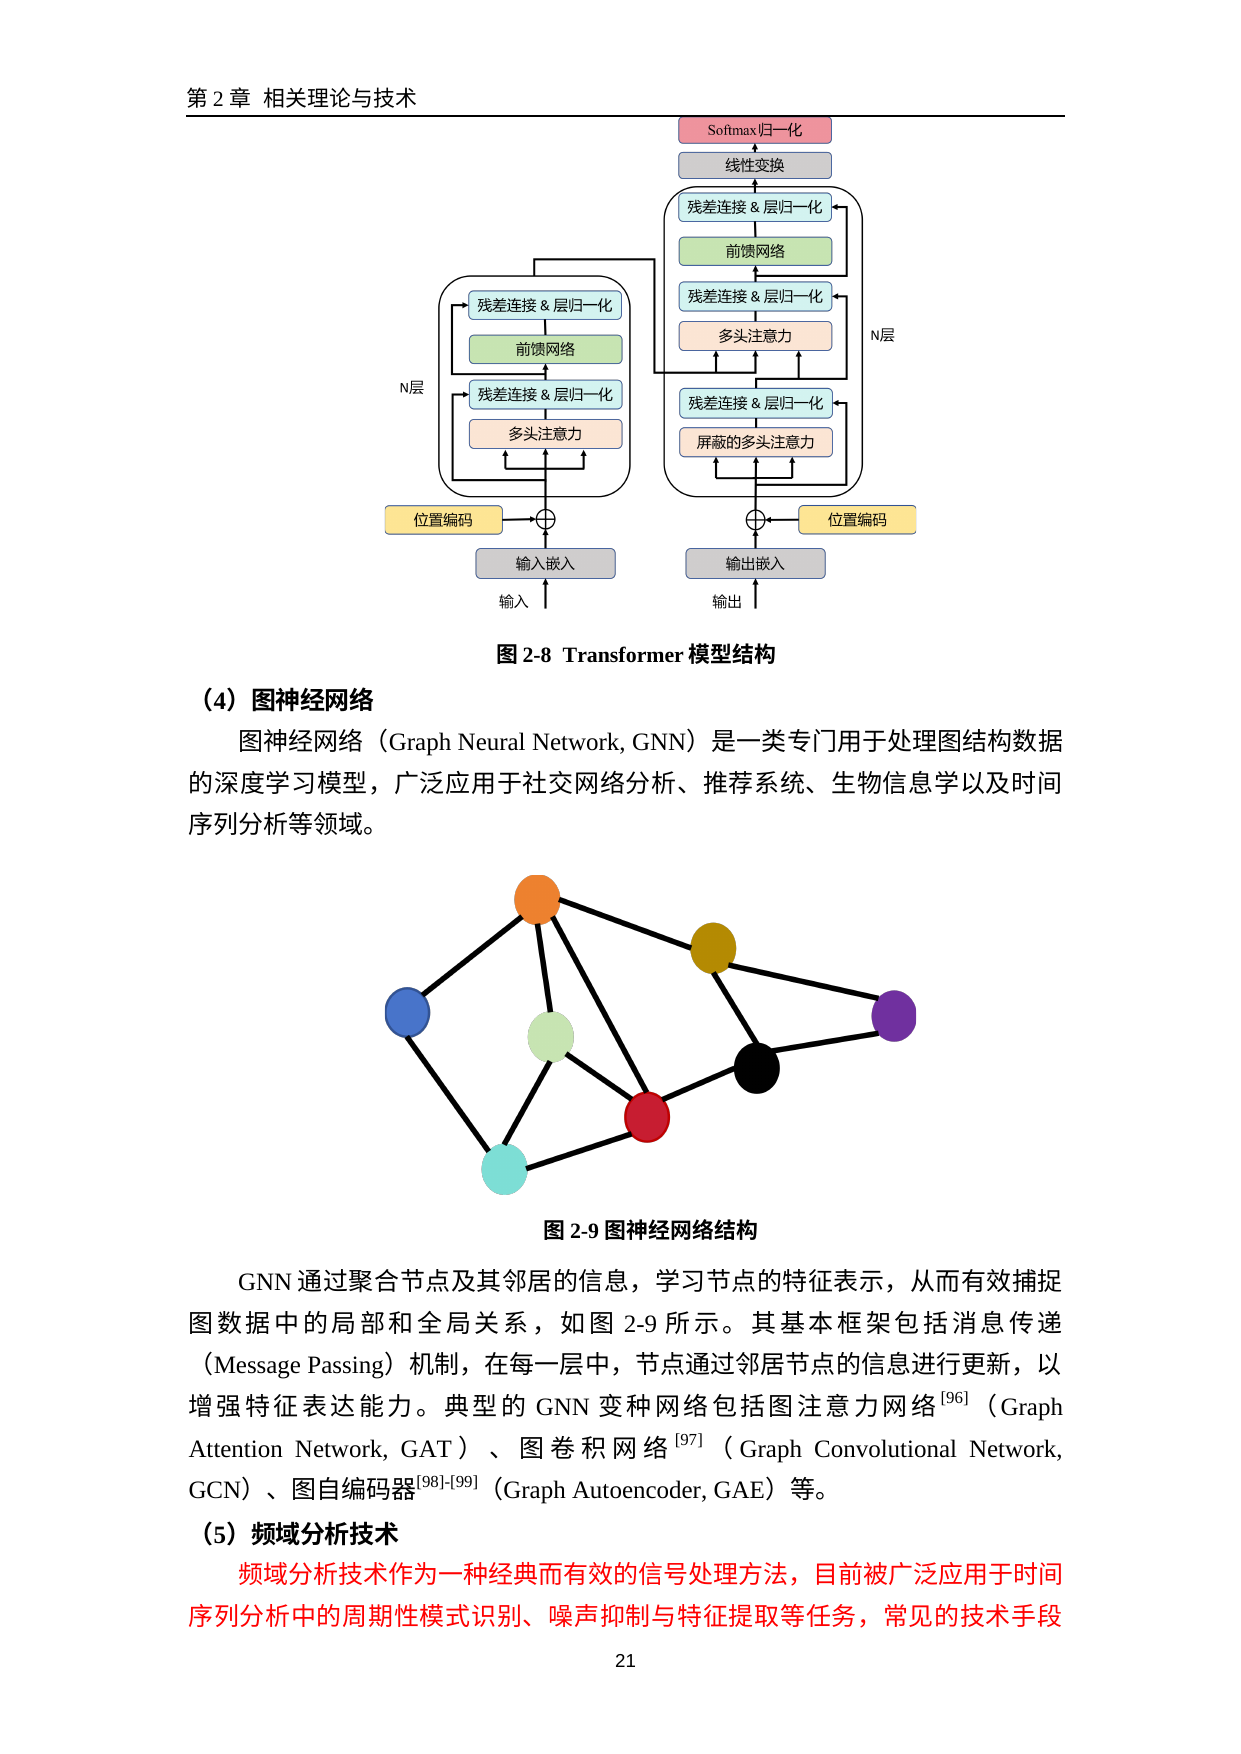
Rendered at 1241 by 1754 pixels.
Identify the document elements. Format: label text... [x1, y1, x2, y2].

text 图2-8 Transformer模型结构 [496, 637, 1065, 668]
picture [384, 875, 917, 1195]
text （5）频域分析技术 [188, 1514, 1065, 1551]
text 图2-9 图神经网络结构 [188, 1213, 1063, 1245]
text 图神经网络（Graph Neural Network, GNN）是一类专门用于处理图结构数据的深度学习模型，广泛应用于社交网络分析、推荐系统、生物信息学以及时间序列分析等领域。 [188, 717, 1063, 842]
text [188, 1551, 1063, 1634]
picture [384, 117, 917, 619]
text GNN通过聚合节点及其邻居的信息，学习节点的特征表示，从而有效捕捉图数据中的局部和全局关系，如图2-9所示。其基本框架包括消息传递（Message Passing）机制，在每一层中，节点通过邻居节点的信息进行更新，以增强特征表达能力。典型的GNN变种网络包括图注意力网络[96]（Graph Attention Network, GAT）、图卷积网络[97]（Graph Convolutional Network, GCN）、图自编码器[98-[99]（Graph Autoencoder, GAE）等。 [188, 1257, 1063, 1507]
text （4）图神经网络 [188, 681, 1065, 717]
